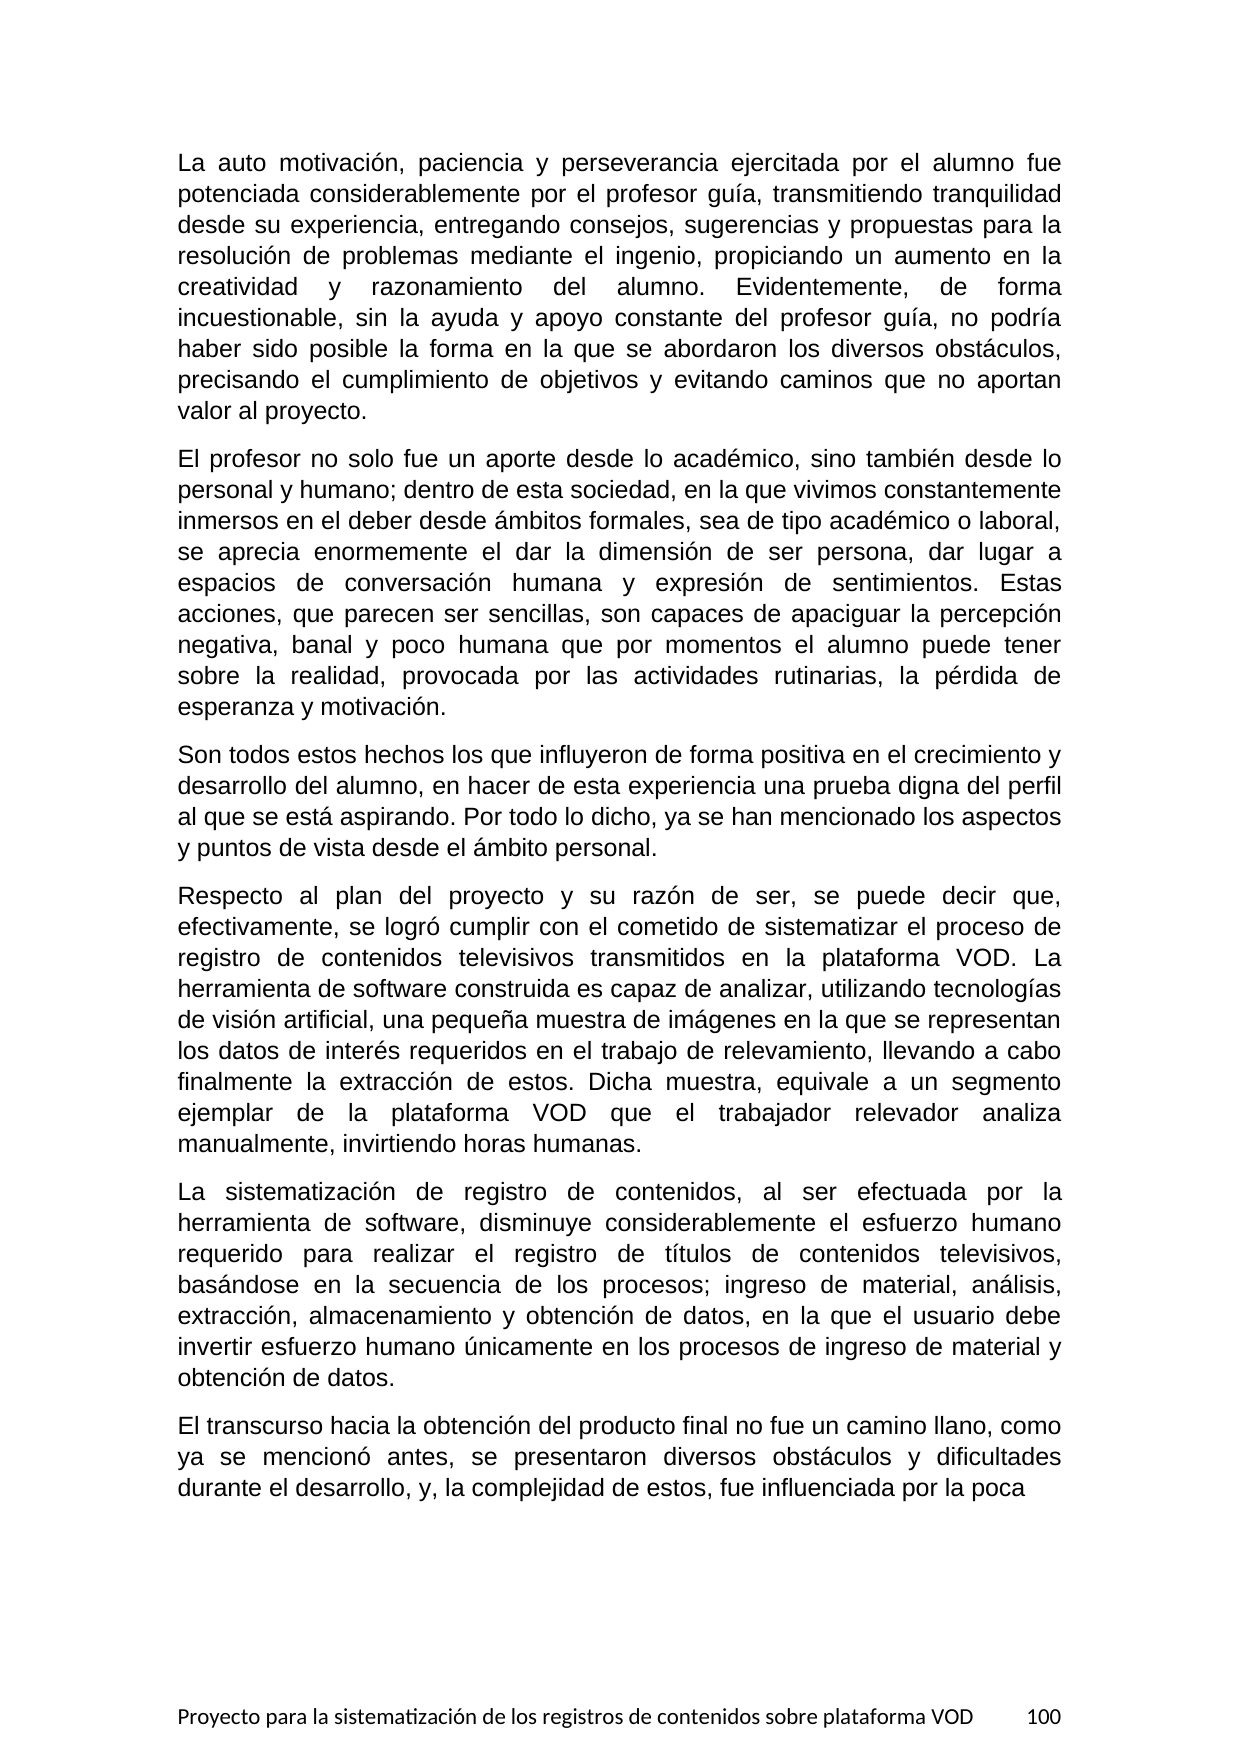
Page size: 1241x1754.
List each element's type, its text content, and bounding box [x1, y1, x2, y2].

text La auto motivación, paciencia y perseverancia ejercitada por el alumno fue potenciada considerablemente por el profesor guía, transmitiendo tranquilidad desde su experiencia, entregando consejos, sugerencias y propuestas para la resolución de problemas mediante el ingenio, propiciando un aumento en la creatividad y razonamiento del alumno. Evidentemente, de forma incuestionable, sin la ayuda y apoyo constante del profesor guía, no podría haber sido posible la forma en la que se abordaron los diversos obstáculos, precisando el cumplimiento de objetivos y evitando caminos que no aportan valor al proyecto. [177, 148, 1063, 425]
text Son todos estos hechos los que influyeron de forma positiva en el crecimiento y desarrollo del alumno, en hacer de esta experiencia una prueba digna del perfil al que se está aspirando. Por todo lo dicho, ya se han mencionado los aspectos y puntos de vista desde el ámbito personal. [177, 740, 1063, 862]
text El profesor no solo fue un aporte desde lo académico, sino también desde lo personal y humano; dentro de esta sociedad, en la que vivimos constantemente inmersos en el deber desde ámbitos formales, sea de tipo académico o laboral, se aprecia enormemente el dar la dimensión de ser persona, dar lugar a espacios de conversación humana y expresión de sentimientos. Estas acciones, que parecen ser sencillas, son capaces de apaciguar la percepción negativa, banal y poco humana que por momentos el alumno puede tener sobre la realidad, provocada por las actividades rutinarias, la pérdida de esperanza y motivación. [177, 444, 1063, 721]
text La sistematización de registro de contenidos, al ser efectuada por la herramienta de software, disminuye considerablemente el esfuerzo humano requerido para realizar el registro de títulos de contenidos televisivos, basándose en la secuencia de los procesos; ingreso de material, análisis, extracción, almacenamiento y obtención de datos, en la que el usuario debe invertir esfuerzo humano únicamente en los procesos de ingreso de material y obtención de datos. [177, 1177, 1063, 1392]
text Respecto al plan del proyecto y su razón de ser, se puede decir que, efectivamente, se logró cumplir con el cometido de sistematizar el proceso de registro de contenidos televisivos transmitidos en la plataforma VOD. La herramienta de software construida es capaz de analizar, utilizando tecnologías de visión artificial, una pequeña muestra de imágenes en la que se representan los datos de interés requeridos en el trabajo de relevamiento, llevando a cabo finalmente la extracción de estos. Dicha muestra, equivale a un segmento ejemplar de la plataforma VOD que el trabajador relevador analiza manualmente, invirtiendo horas humanas. [177, 881, 1063, 1158]
text El transcurso hacia la obtención del producto final no fue un camino llano, como ya se mencionó antes, se presentaron diversos obstáculos y dificultades durante el desarrollo, y, la complejidad de estos, fue influenciada por la poca [177, 1411, 1063, 1501]
